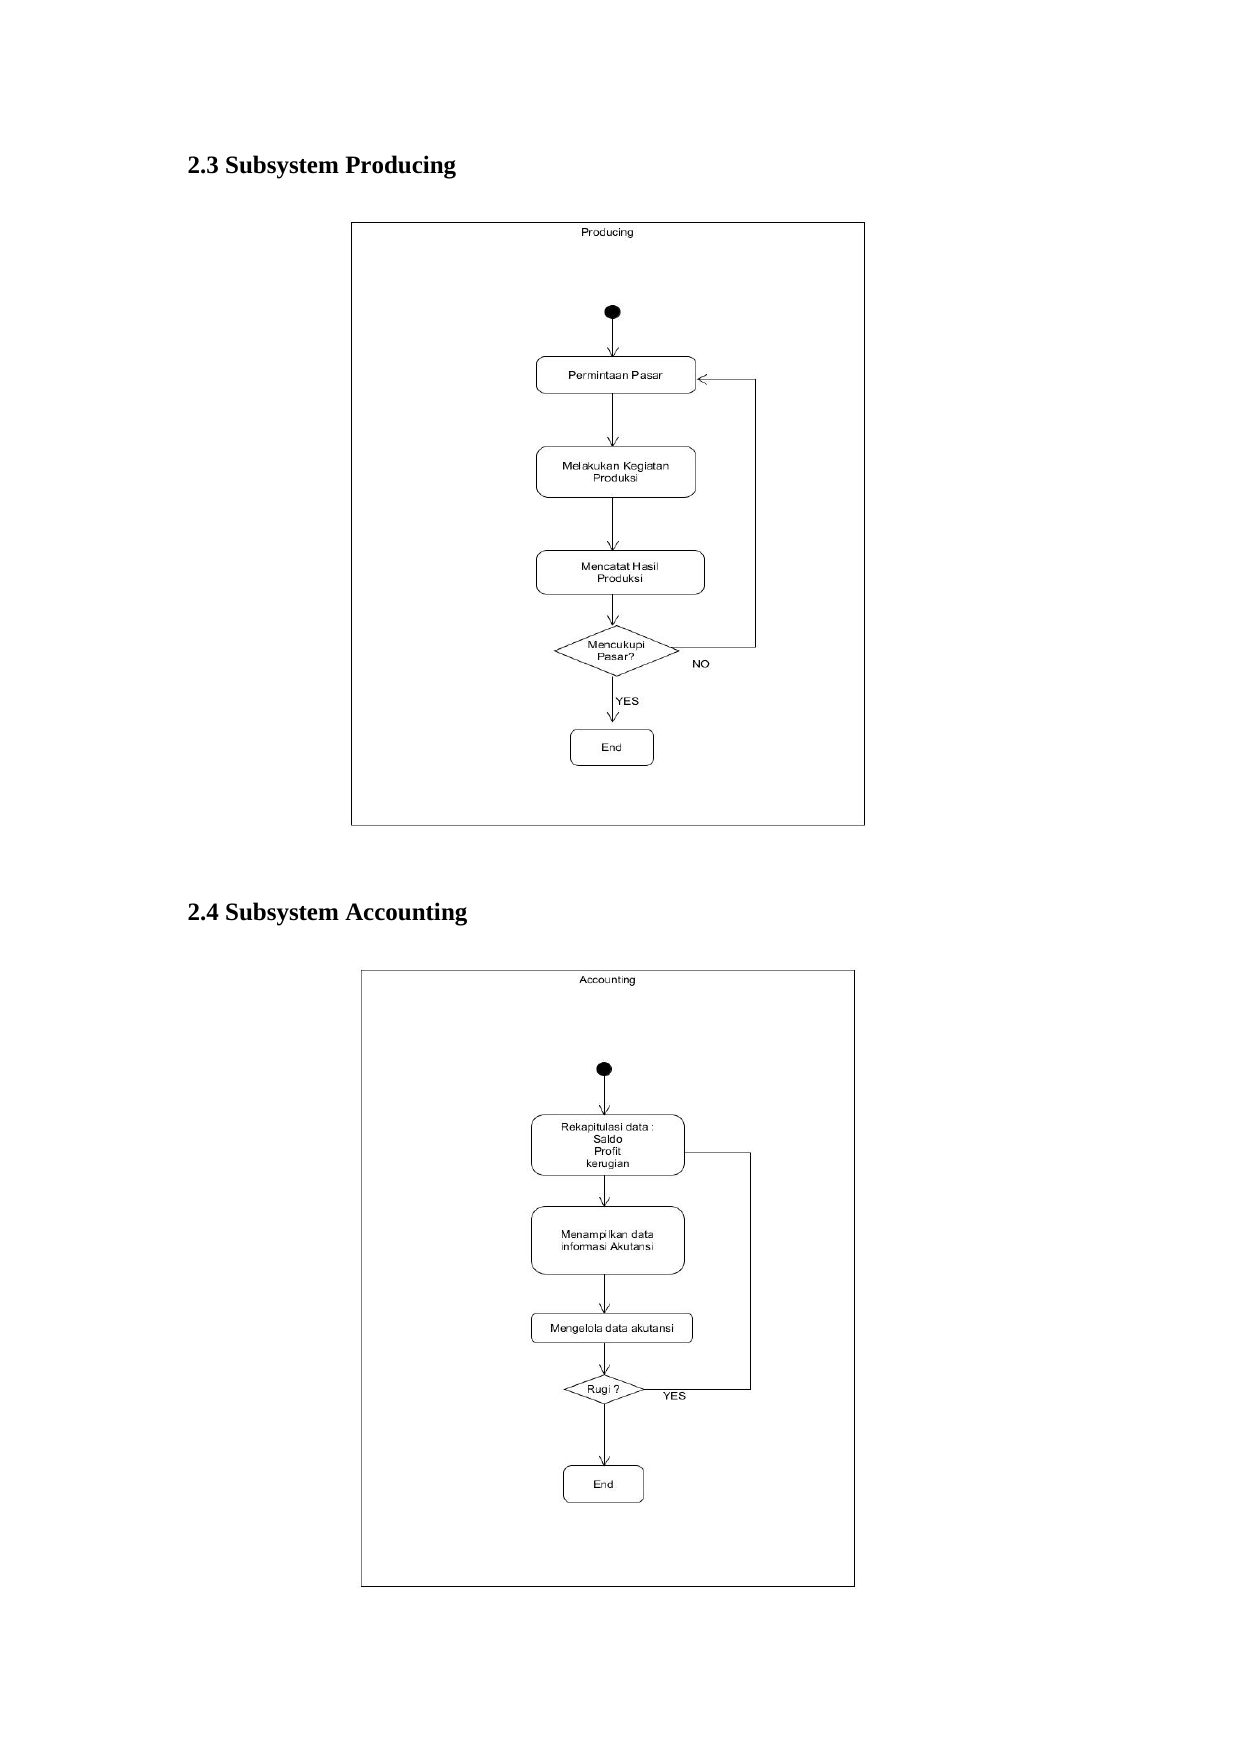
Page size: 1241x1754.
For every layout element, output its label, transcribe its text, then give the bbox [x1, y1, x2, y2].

picture [334, 207, 881, 840]
text 2.3 Subsystem Producing [187, 150, 1028, 179]
text 2.4 Subsystem Accounting [187, 897, 1028, 926]
picture [344, 954, 871, 1602]
